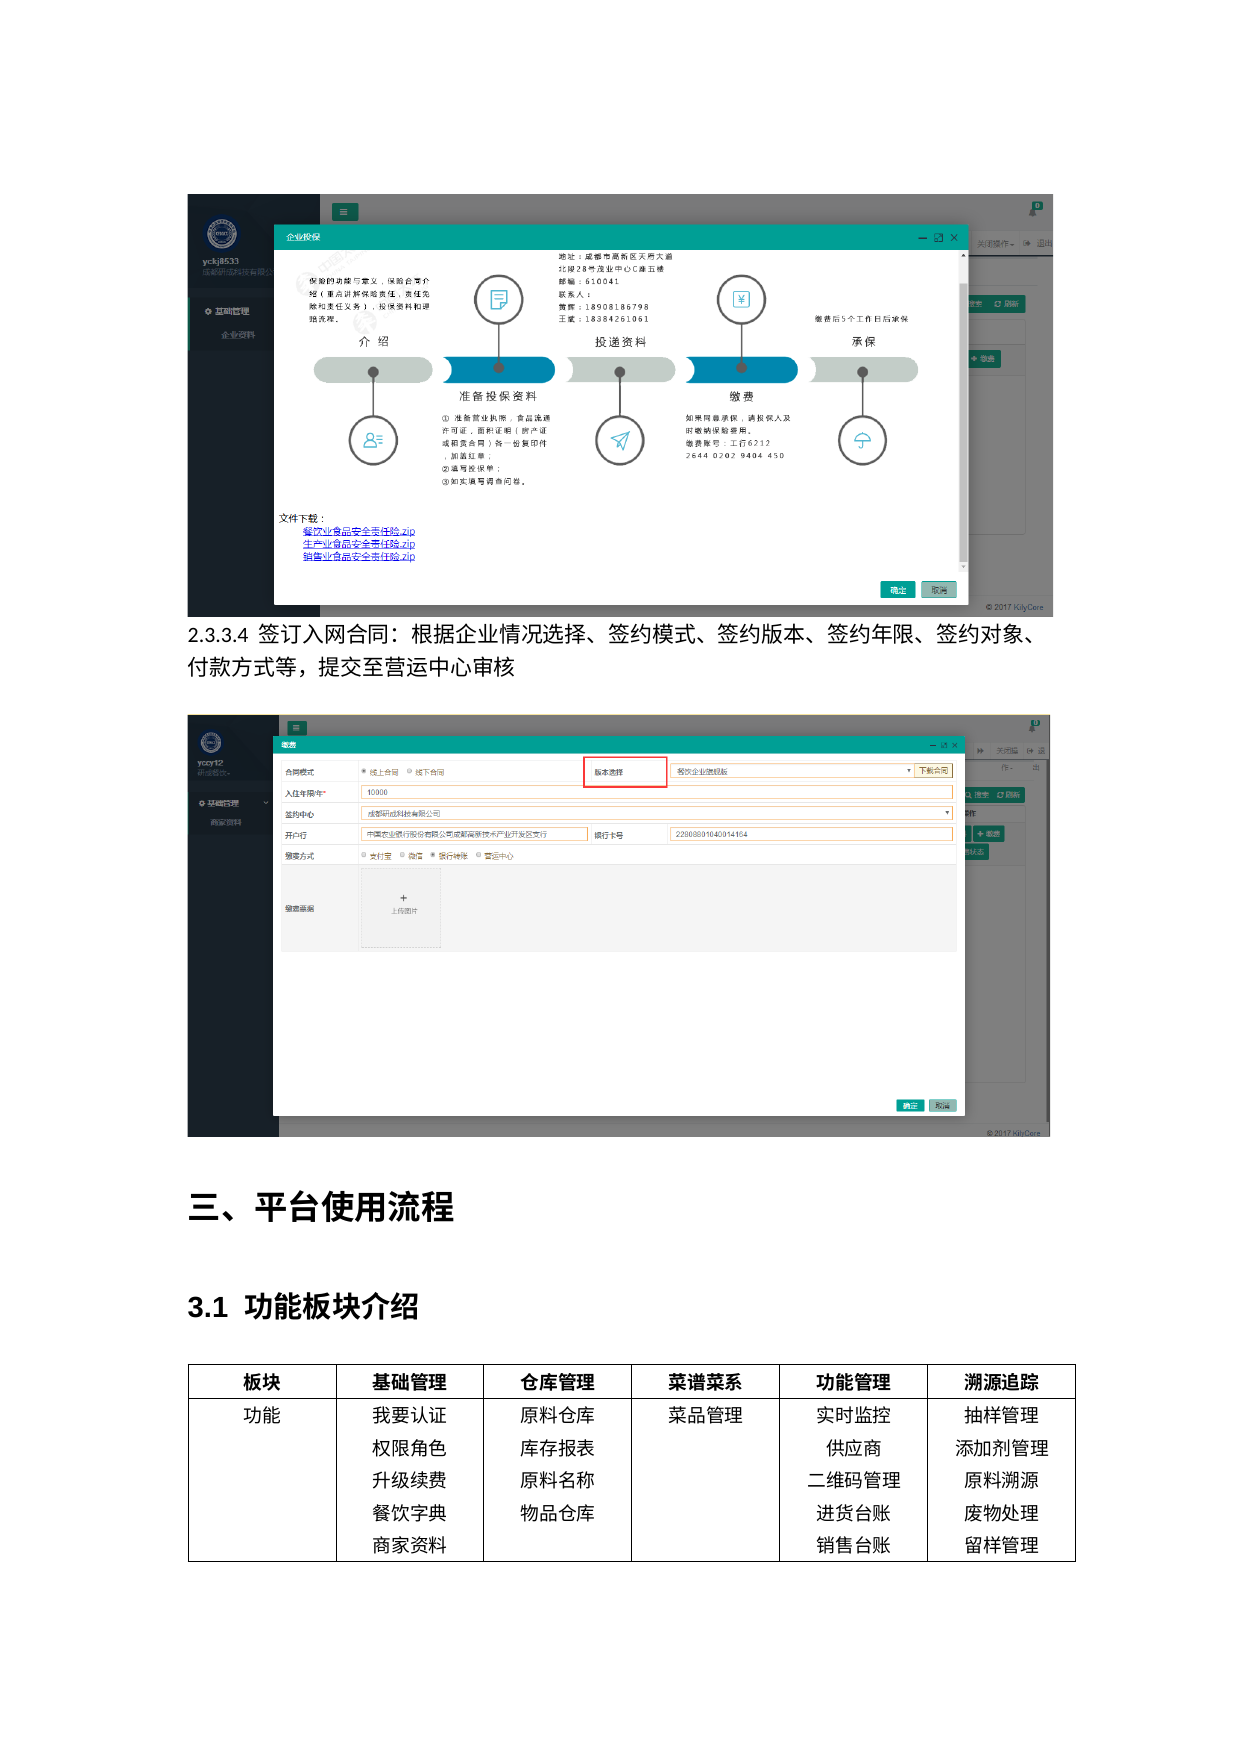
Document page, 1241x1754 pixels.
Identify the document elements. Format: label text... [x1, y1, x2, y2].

table_header 溯源追踪 [928, 1365, 1075, 1397]
subtitle 3.1 功能板块介绍 [187, 1272, 1053, 1337]
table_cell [337, 1399, 483, 1561]
table_header 基础管理 [337, 1365, 483, 1397]
text 2.3.3.4 签订入网合同：根据企业情况选择、签约模式、签约版本、签约年限、签约对象、付款方式等，提交至营运中心审核 [187, 617, 1053, 682]
table_header 板块 [189, 1365, 336, 1397]
table_cell 功能 [189, 1399, 336, 1561]
picture [187, 194, 1054, 617]
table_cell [780, 1399, 927, 1561]
table_header 功能管理 [780, 1365, 927, 1397]
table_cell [928, 1399, 1075, 1561]
table_header 仓库管理 [484, 1365, 631, 1397]
subtitle 三、平台使用流程 [187, 1172, 1053, 1237]
picture [187, 714, 1050, 1137]
table_header 菜谱菜系 [632, 1365, 779, 1397]
table_cell 原料仓库 库存报表 原料名称 物品仓库 [484, 1399, 631, 1561]
table_cell 菜品管理 [632, 1399, 779, 1561]
